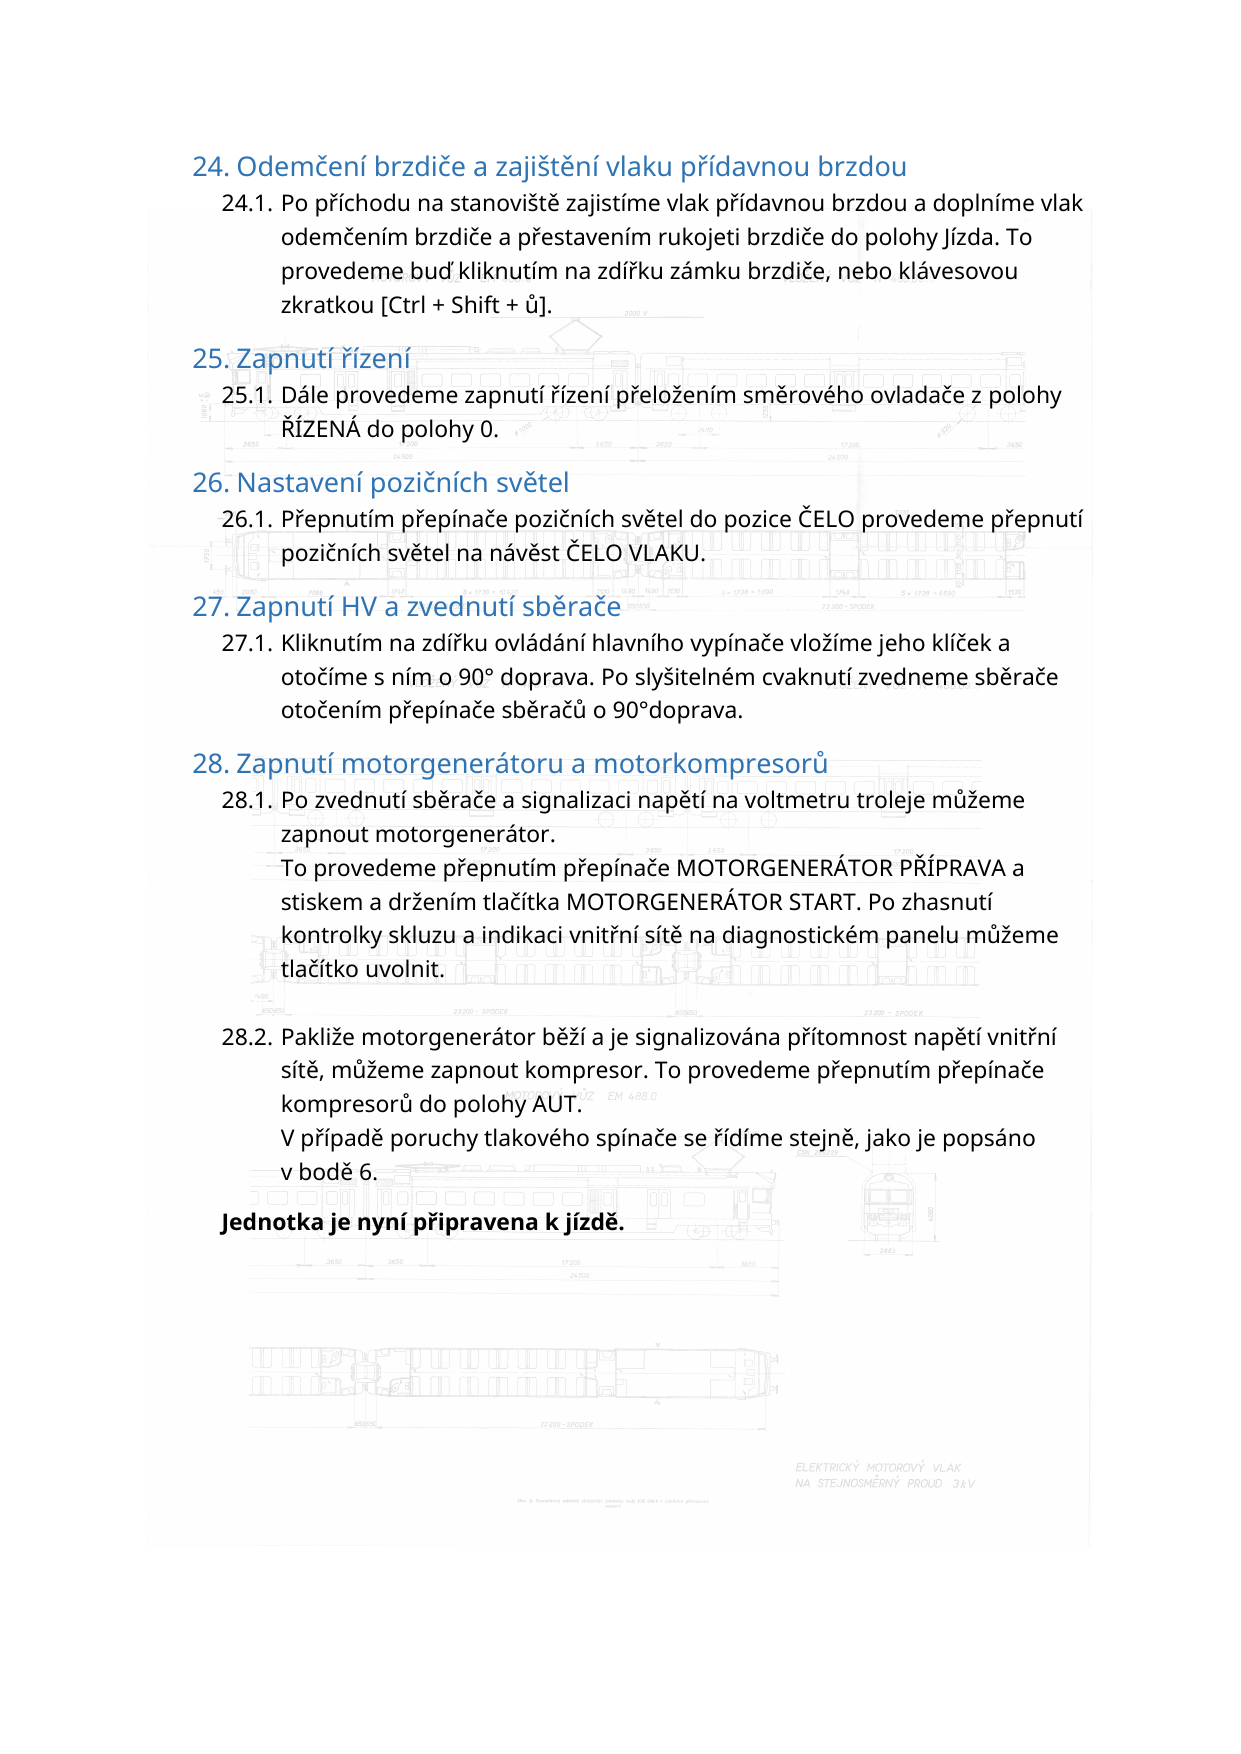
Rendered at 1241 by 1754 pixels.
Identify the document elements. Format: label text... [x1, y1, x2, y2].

subtitle Zapnutí motorgenerátoru a motorkompresorů [192, 745, 1093, 782]
list Po příchodu na stanoviště zajistíme vlak přídavnou brzdou a doplníme vlak odemčením brzdiče a přestavením rukojeti brzdiče do polohy Jízda. To provedeme buď kliknutím na zdířku zámku brzdiče, nebo klávesovou zkratkou [Ctrl + Shift + ů]. [221, 187, 1093, 320]
subtitle Nastavení pozičních světel [192, 463, 1093, 500]
list Přepnutím přepínače pozičních světel do pozice ČELO provedeme přepnutí pozičních světel na návěst ČELO VLAKU. [221, 503, 1093, 568]
list Dále provedeme zapnutí řízení přeložením směrového ovladače z polohy ŘÍZENÁ do polohy 0. [221, 379, 1093, 444]
list Pakliže motorgenerátor běží a je signalizována přítomnost napětí vnitřní sítě, můžeme zapnout kompresor. To provedeme přepnutím přepínače kompresorů do polohy AUT. V případě poruchy tlakového spínače se řídíme stejně, jako je popsáno v bodě 6. [221, 1021, 1093, 1187]
subtitle Zapnutí řízení [192, 339, 1093, 376]
subtitle Zapnutí HV a zvednutí sběrače [192, 587, 1093, 624]
subtitle Odemčení brzdiče a zajištění vlaku přídavnou brzdou [192, 148, 1093, 184]
text Jednotka je nyní připravena k jízdě. [221, 1206, 1093, 1237]
list Po zvednutí sběrače a signalizaci napětí na voltmetru troleje můžeme zapnout motorgenerátor. To provedeme přepnutím přepínače MOTORGENERÁTOR PŘÍPRAVA a stiskem a držením tlačítka MOTORGENERÁTOR START. Po zhasnutí kontrolky skluzu a indikaci vnitřní sítě na diagnostickém panelu můžeme tlačítko uvolnit. [221, 784, 1093, 984]
list Kliknutím na zdířku ovládání hlavního vypínače vložíme jeho klíček a otočíme s ním o 90° doprava. Po slyšitelném cvaknutí zvedneme sběrače otočením přepínače sběračů o 90°doprava. [221, 627, 1093, 726]
